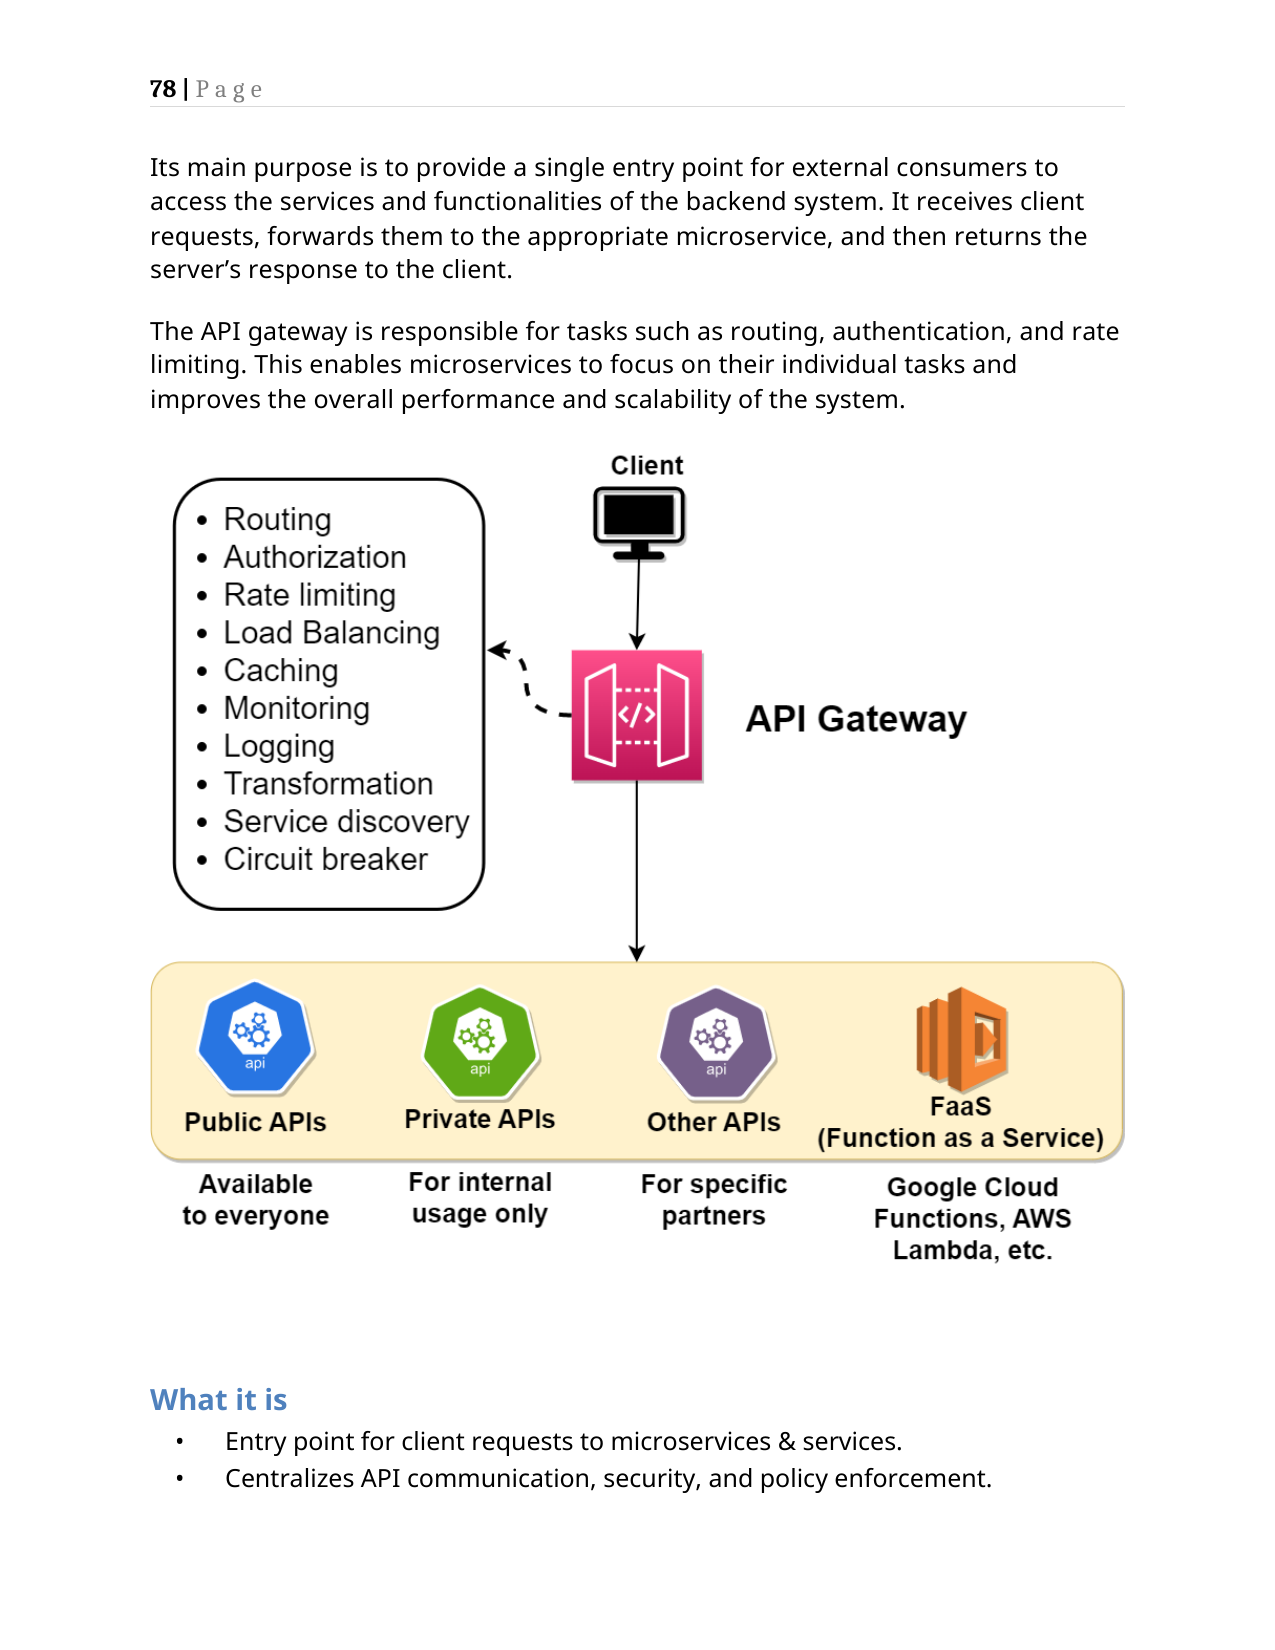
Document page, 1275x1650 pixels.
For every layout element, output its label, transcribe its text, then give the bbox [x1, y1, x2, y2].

list Centralizes API communication, security, and policy enforcement. [175, 1461, 1125, 1495]
list Entry point for client requests to microservices & services. [175, 1423, 1125, 1457]
subtitle What it is [150, 1380, 1125, 1419]
picture [150, 442, 1125, 1298]
text Its main purpose is to provide a single entry point for external consumers to access the services and functionalities of the backend system. It receives client requests, forwards them to the appropriate microservice, and then returns the server’s response to the client. [150, 150, 1125, 286]
text The API gateway is responsible for tasks such as routing, authentication, and rate limiting. This enables microservices to focus on their individual tasks and improves the overall performance and scalability of the system. [150, 313, 1125, 415]
